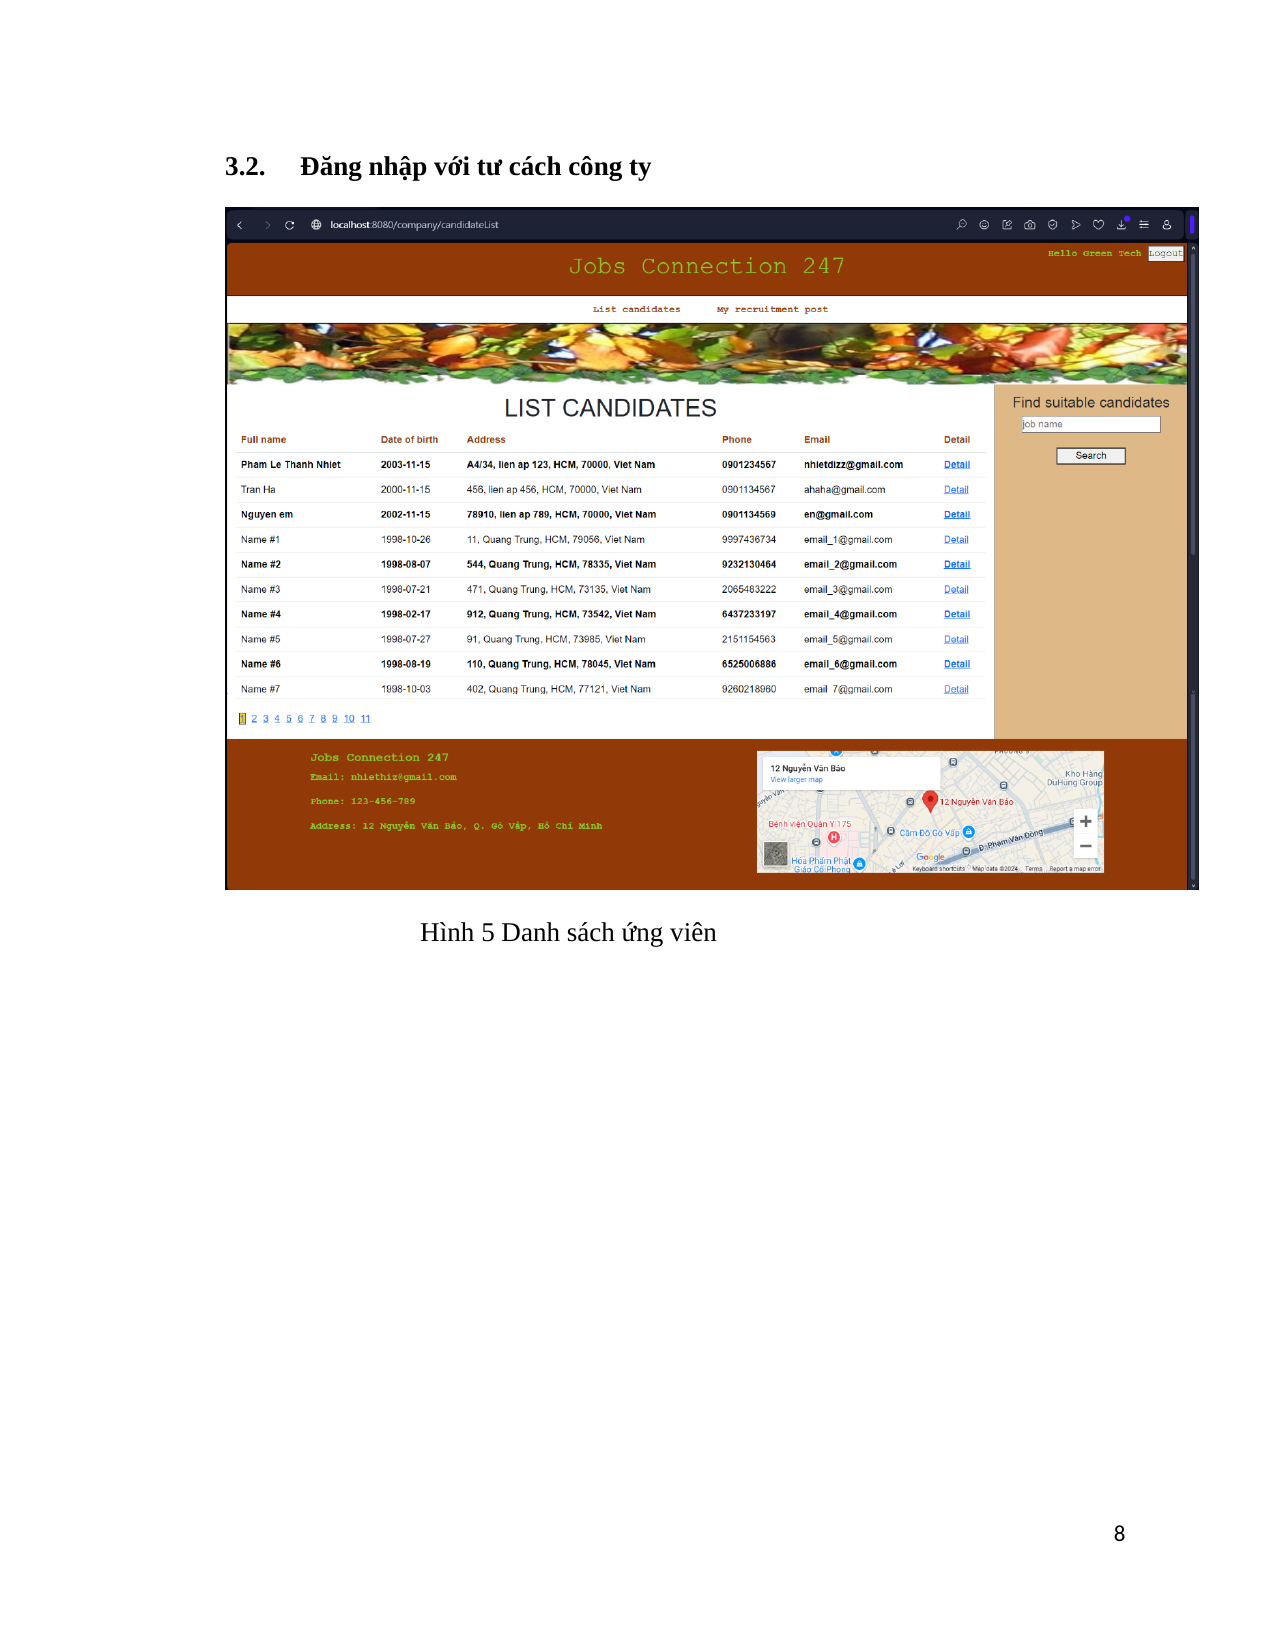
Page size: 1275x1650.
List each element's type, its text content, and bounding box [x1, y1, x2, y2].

picture [225, 207, 1199, 892]
list Đăng nhập với tư cách công ty [225, 150, 1125, 181]
